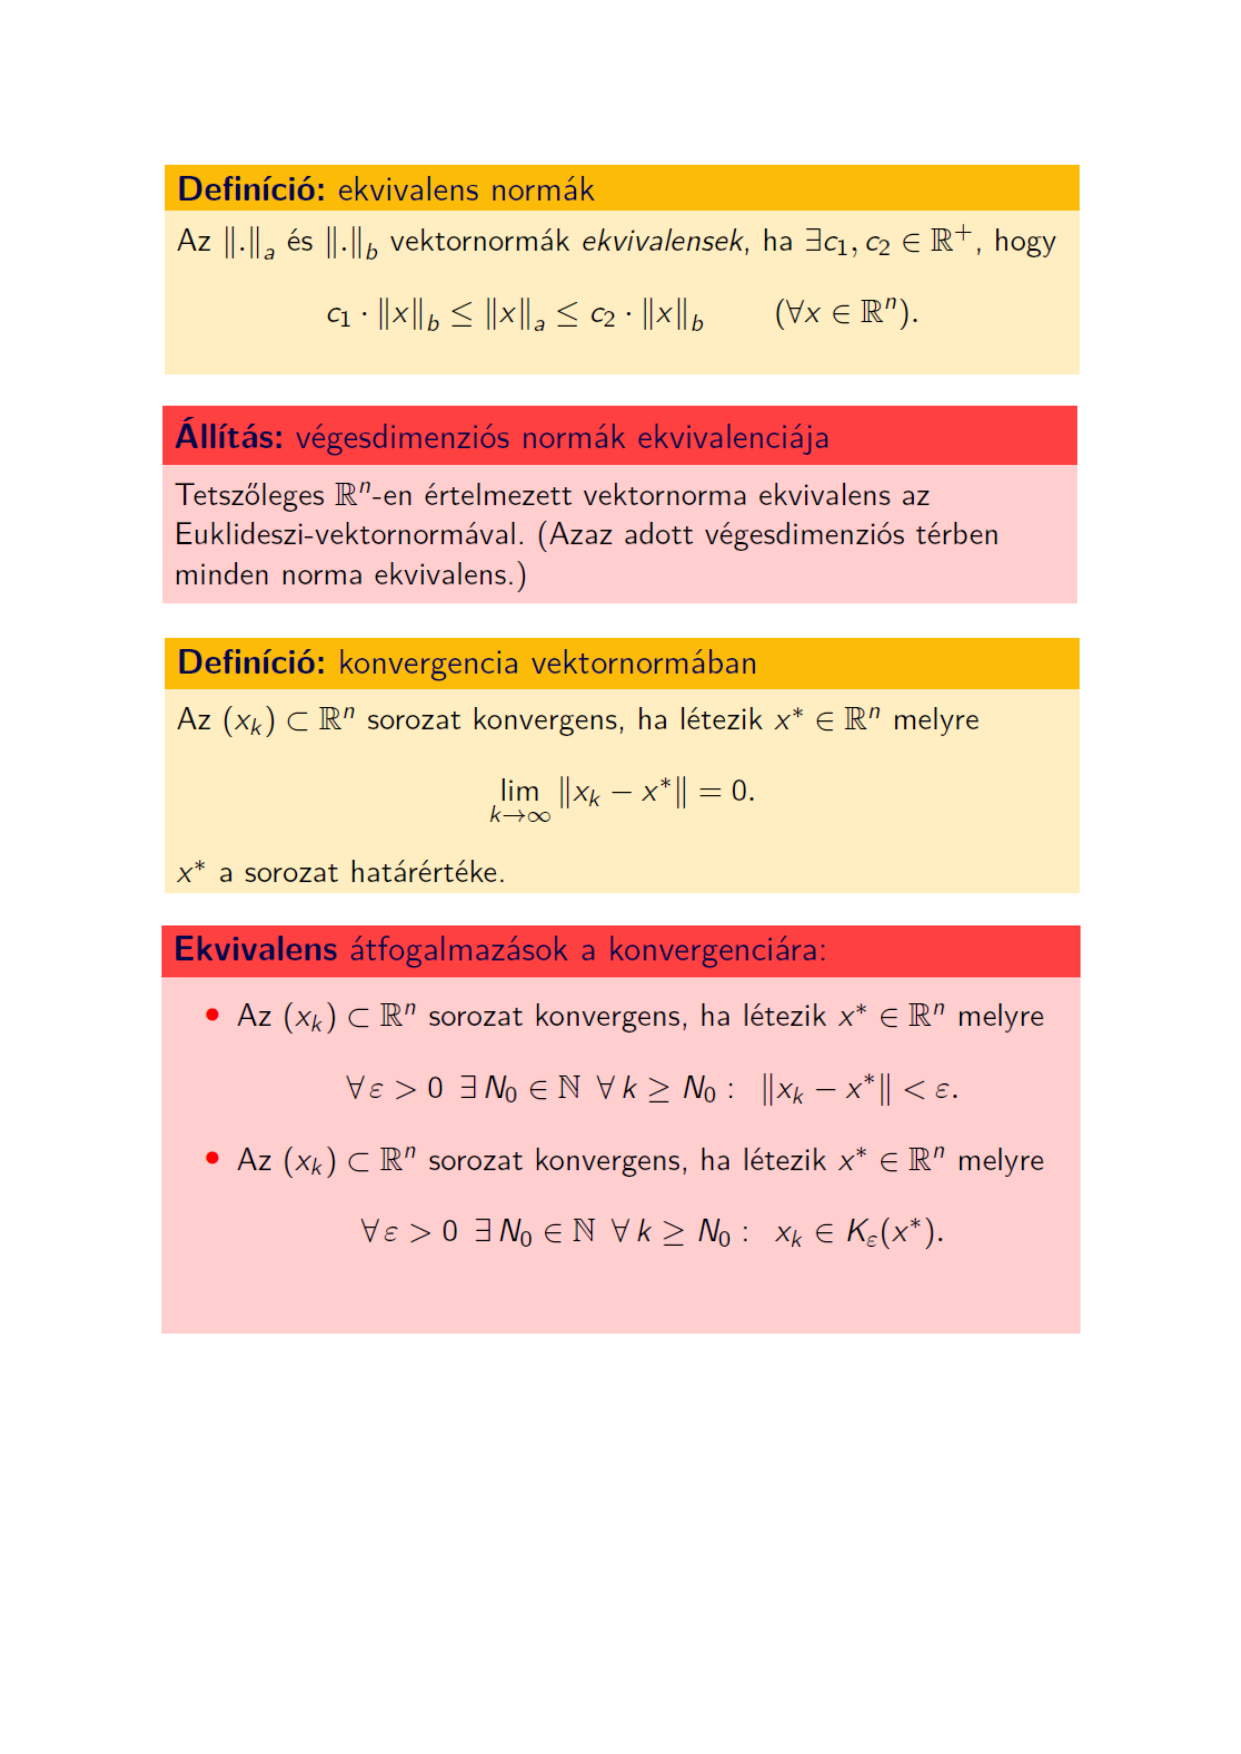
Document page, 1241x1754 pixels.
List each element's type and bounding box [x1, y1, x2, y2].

picture [147, 390, 1093, 618]
picture [147, 912, 1093, 1345]
picture [147, 147, 1093, 388]
picture [147, 620, 1093, 910]
